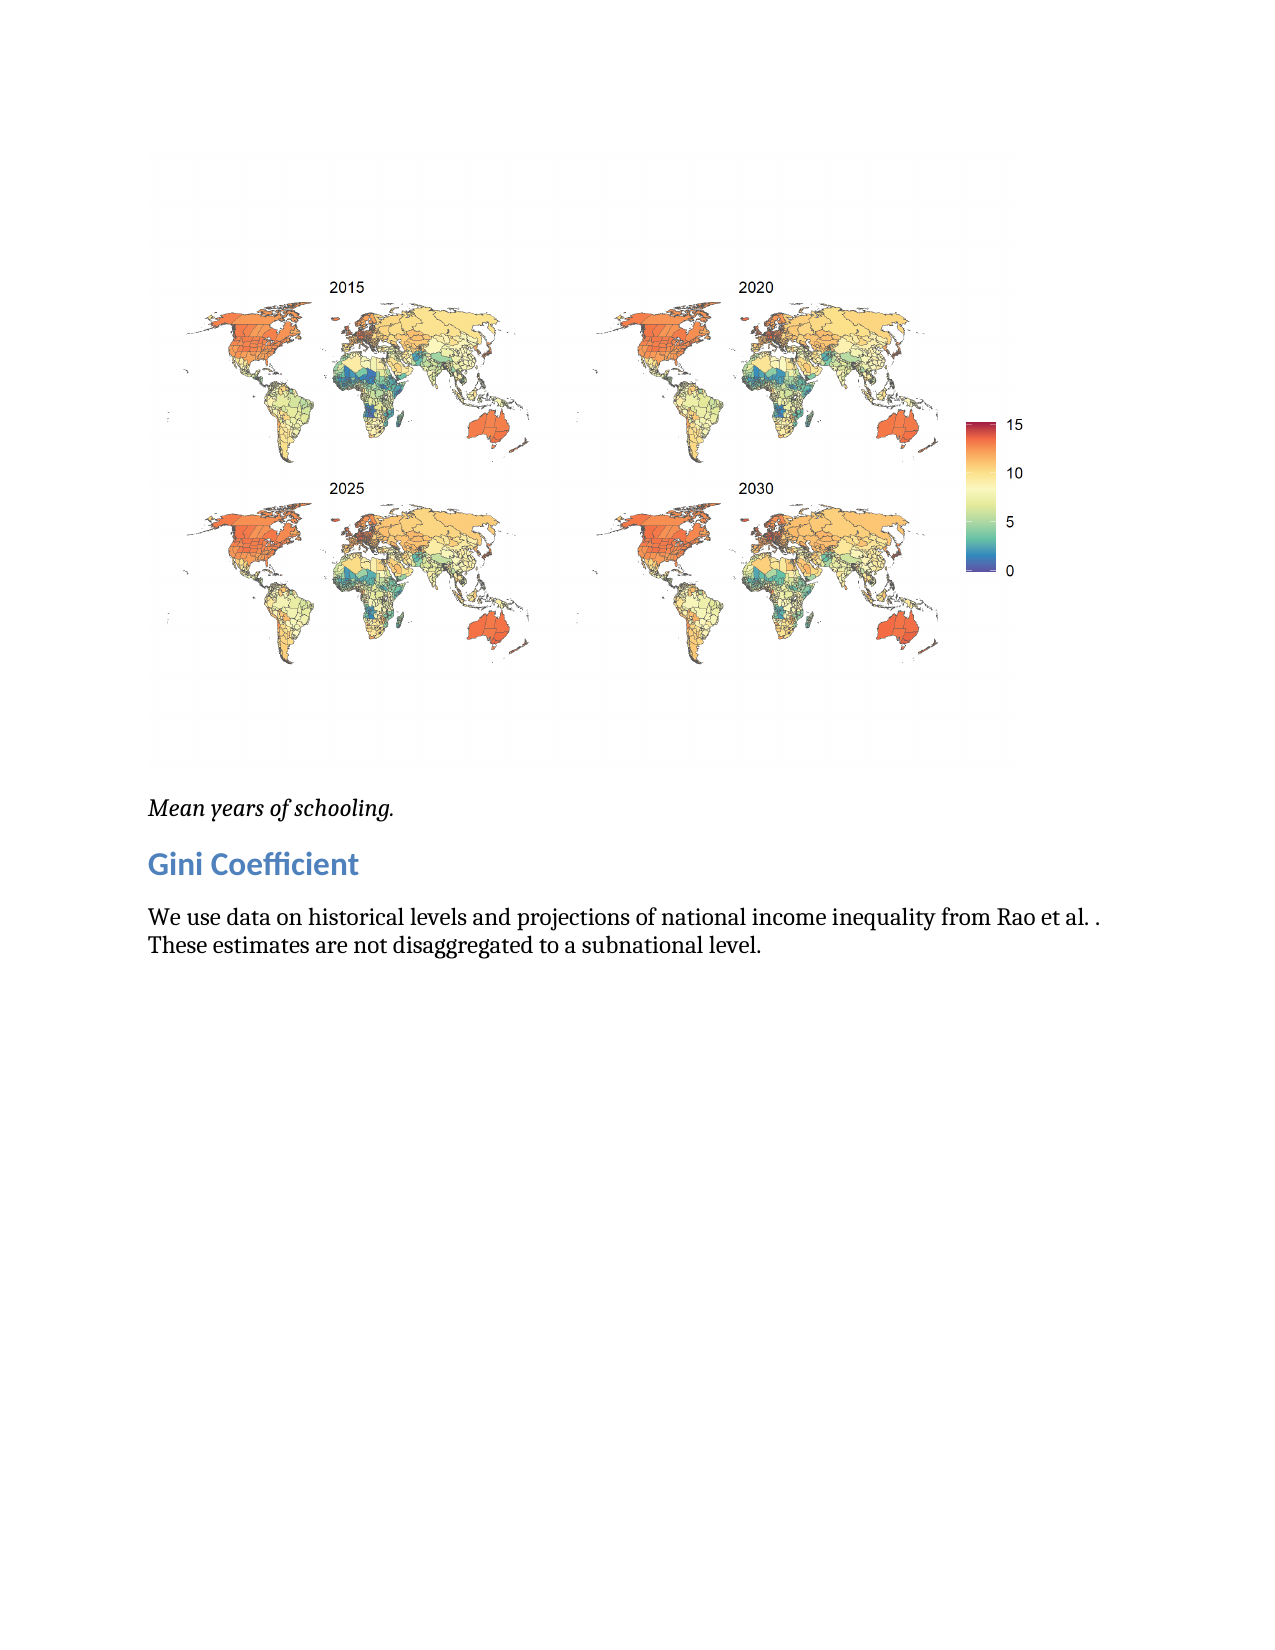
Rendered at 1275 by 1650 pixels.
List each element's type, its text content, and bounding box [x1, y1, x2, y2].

picture [147, 147, 1023, 773]
text Mean years of schooling. [148, 793, 1127, 822]
text We use data on historical levels and projections of national income inequality from Rao et al. . These estimates are not disaggregated to a subnational level. [148, 902, 1127, 960]
subtitle Gini Coefficient [148, 843, 1127, 884]
